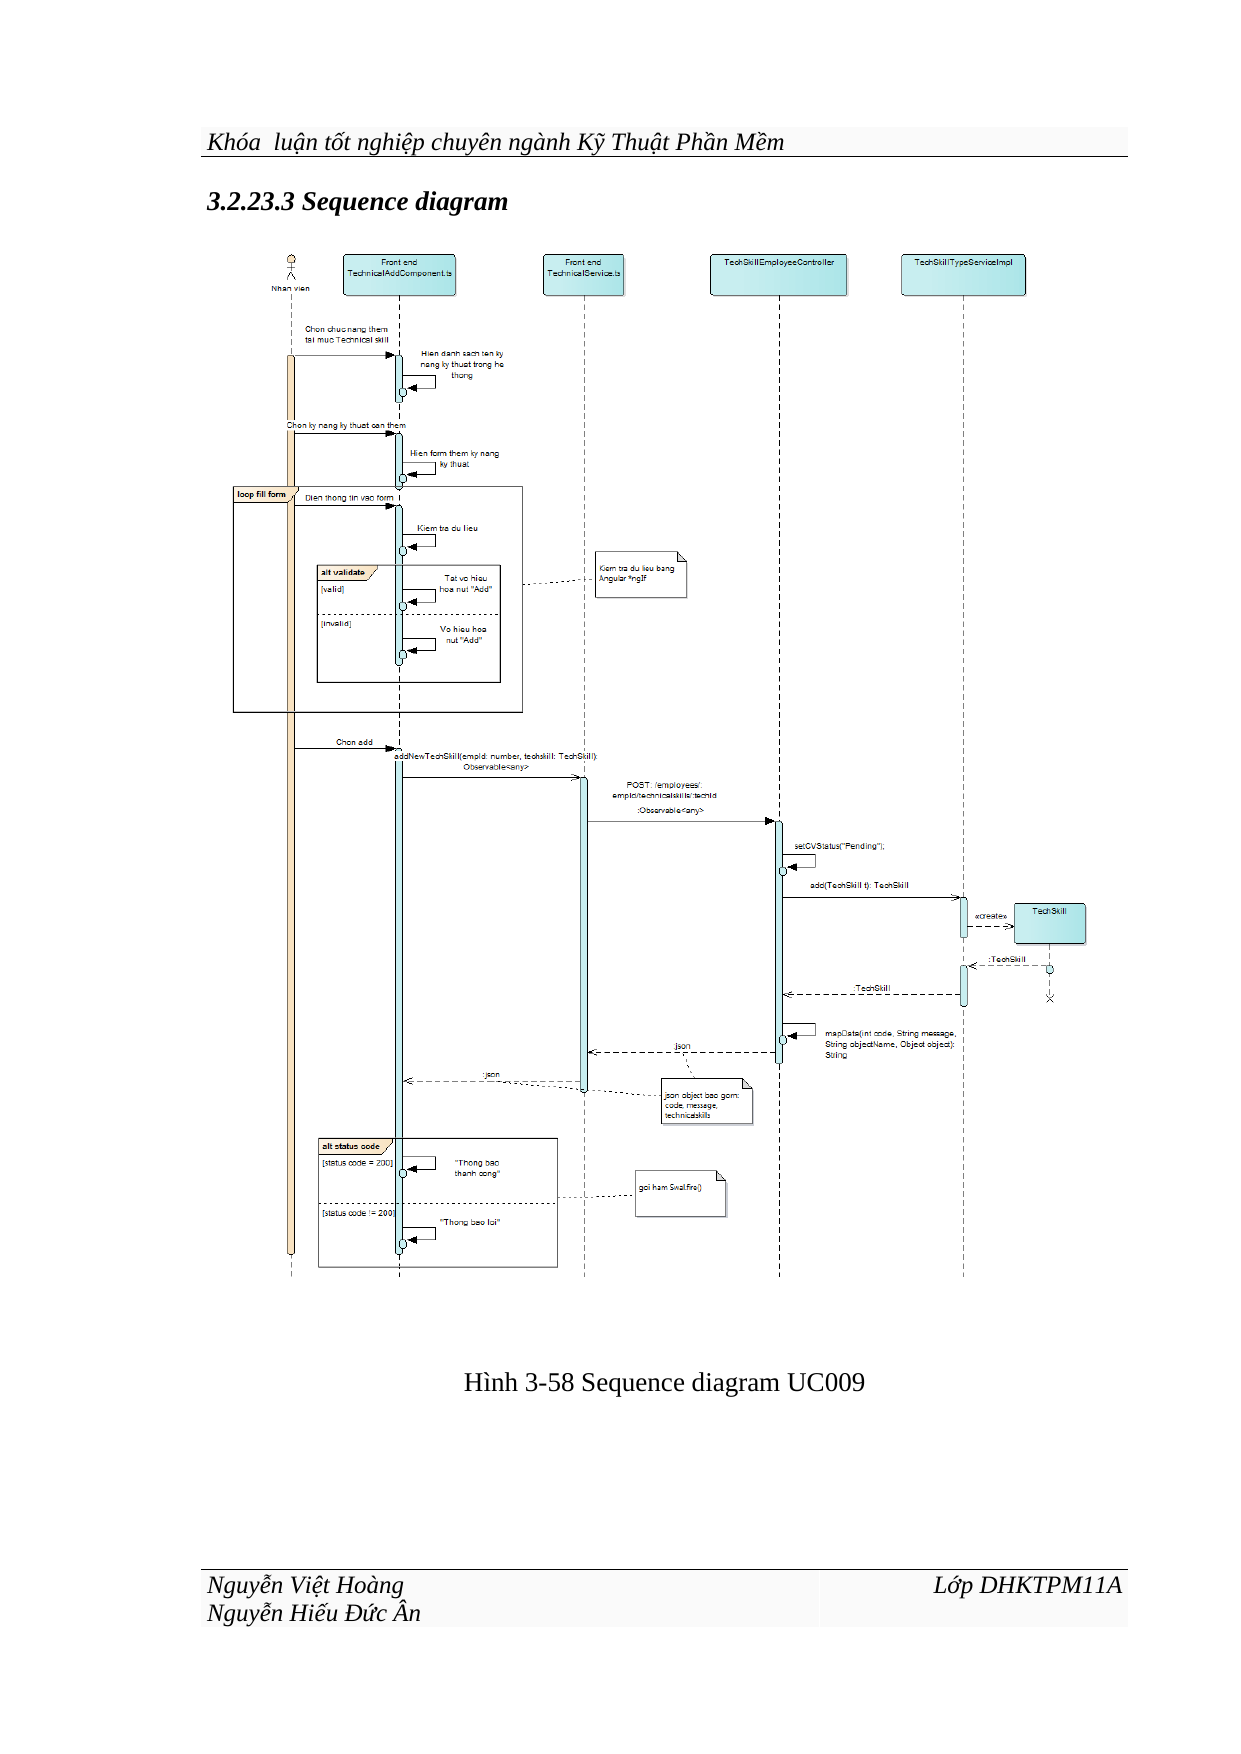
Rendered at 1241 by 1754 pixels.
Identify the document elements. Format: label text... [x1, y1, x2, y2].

subtitle Sequence diagram [207, 185, 1122, 216]
text Hình 3-47 Sequence diagram UC009 [207, 1367, 1122, 1398]
picture [221, 249, 1093, 1277]
